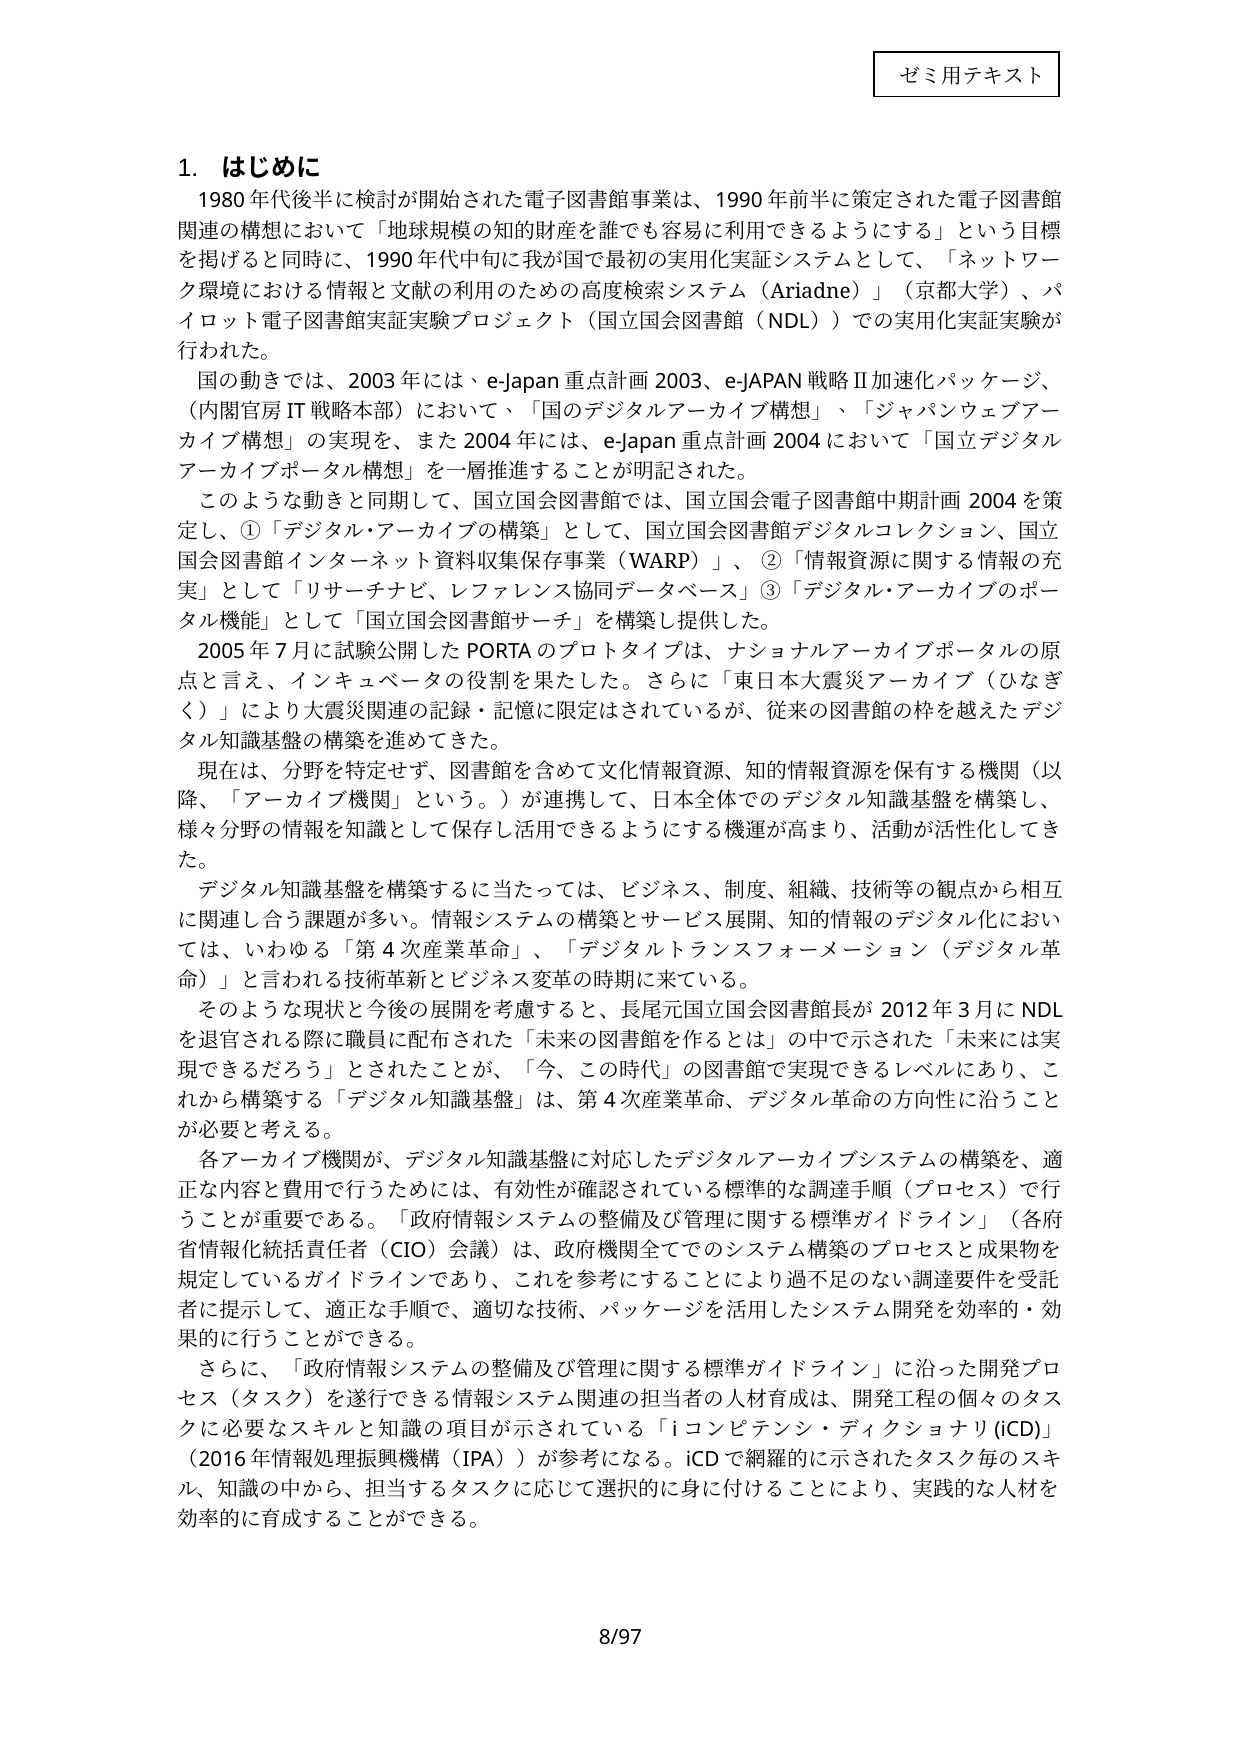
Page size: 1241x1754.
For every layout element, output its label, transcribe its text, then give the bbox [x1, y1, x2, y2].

text このような動きと同期して、国立国会図書館では、国立国会電子図書館中期計画2004を策定し、①「デジタル･アーカイブの構築」として、国立国会図書館デジタルコレクション、国立国会図書館インターネット資料収集保存事業（WARP）」、 ②「情報資源に関する情報の充実」として「リサーチナビ、レファレンス協同データベース」③「デジタル･アーカイブのポータル機能」として「国立国会図書館サーチ」を構築し提供した。 [177, 484, 1063, 634]
text デジタル知識基盤を構築するに当たっては、ビジネス、制度、組織、技術等の観点から相互に関連し合う課題が多い。情報システムの構築とサービス展開、知的情報のデジタル化においては、いわゆる「第4次産業革命」、「デジタルトランスフォーメーション（デジタル革命）」と言われる技術革新とビジネス変革の時期に来ている。 [177, 874, 1063, 993]
text さらに、「政府情報システムの整備及び管理に関する標準ガイドライン」に沿った開発プロセス（タスク）を遂行できる情報システム関連の担当者の人材育成は、開発工程の個々のタスクに必要なスキルと知識の項目が示されている「iコンピテンシ・ディクショナリ(iCD)」（2016年情報処理振興機構（IPA））が参考になる。iCDで網羅的に示されたタスク毎のスキル、知識の中から、担当するタスクに応じて選択的に身に付けることにより、実践的な人材を効率的に育成することができる。 [177, 1353, 1063, 1533]
text 国の動きでは、2003年には、e-Japan重点計画2003、e-JAPAN戦略Ⅱ加速化パッケージ、（内閣官房IT戦略本部）において、「国のデジタルアーカイブ構想」、「ジャパンウェブアーカイブ構想」の実現を、また2004年には、e-Japan重点計画2004において「国立デジタルアーカイブポータル構想」を一層推進することが明記された。 [177, 364, 1063, 484]
subtitle はじめに [177, 148, 1063, 184]
text そのような現状と今後の展開を考慮すると、長尾元国立国会図書館長が2012年3月にNDLを退官される際に職員に配布された「未来の図書館を作るとは」の中で示された「未来には実現できるだろう」とされたことが、「今、この時代」の図書館で実現できるレベルにあり、これから構築する「デジタル知識基盤」は、第4次産業革命、デジタル革命の方向性に沿うことが必要と考える。 [177, 993, 1063, 1143]
text 各アーカイブ機関が、デジタル知識基盤に対応したデジタルアーカイブシステムの構築を、適正な内容と費用で行うためには、有効性が確認されている標準的な調達手順（プロセス）で行うことが重要である。「政府情報システムの整備及び管理に関する標準ガイドライン」（各府省情報化統括責任者（CIO）会議）は、政府機関全てでのシステム構築のプロセスと成果物を規定しているガイドラインであり、これを参考にすることにより過不足のない調達要件を受託者に提示して、適正な手順で、適切な技術、パッケージを活用したシステム開発を効率的・効果的に行うことができる。 [177, 1143, 1063, 1353]
text 2005年7月に試験公開したPORTAのプロトタイプは、ナショナルアーカイブポータルの原点と言え、インキュベータの役割を果たした。さらに「東日本大震災アーカイブ（ひなぎく）」により大震災関連の記録・記憶に限定はされているが、従来の図書館の枠を越えたデジタル知識基盤の構築を進めてきた。 [177, 634, 1063, 754]
text 1980年代後半に検討が開始された電子図書館事業は、1990年前半に策定された電子図書館関連の構想において「地球規模の知的財産を誰でも容易に利用できるようにする」という目標を掲げると同時に、1990年代中旬に我が国で最初の実用化実証システムとして、「ネットワーク環境における情報と文献の利用のための高度検索システム（Ariadne）」（京都大学）、パイロット電子図書館実証実験プロジェクト（国立国会図書館（NDL））での実用化実証実験が行われた。 [177, 184, 1063, 364]
text 現在は、分野を特定せず、図書館を含めて文化情報資源、知的情報資源を保有する機関（以降、「アーカイブ機関」という。）が連携して、日本全体でのデジタル知識基盤を構築し、様々分野の情報を知識として保存し活用できるようにする機運が高まり、活動が活性化してきた。 [177, 754, 1063, 874]
